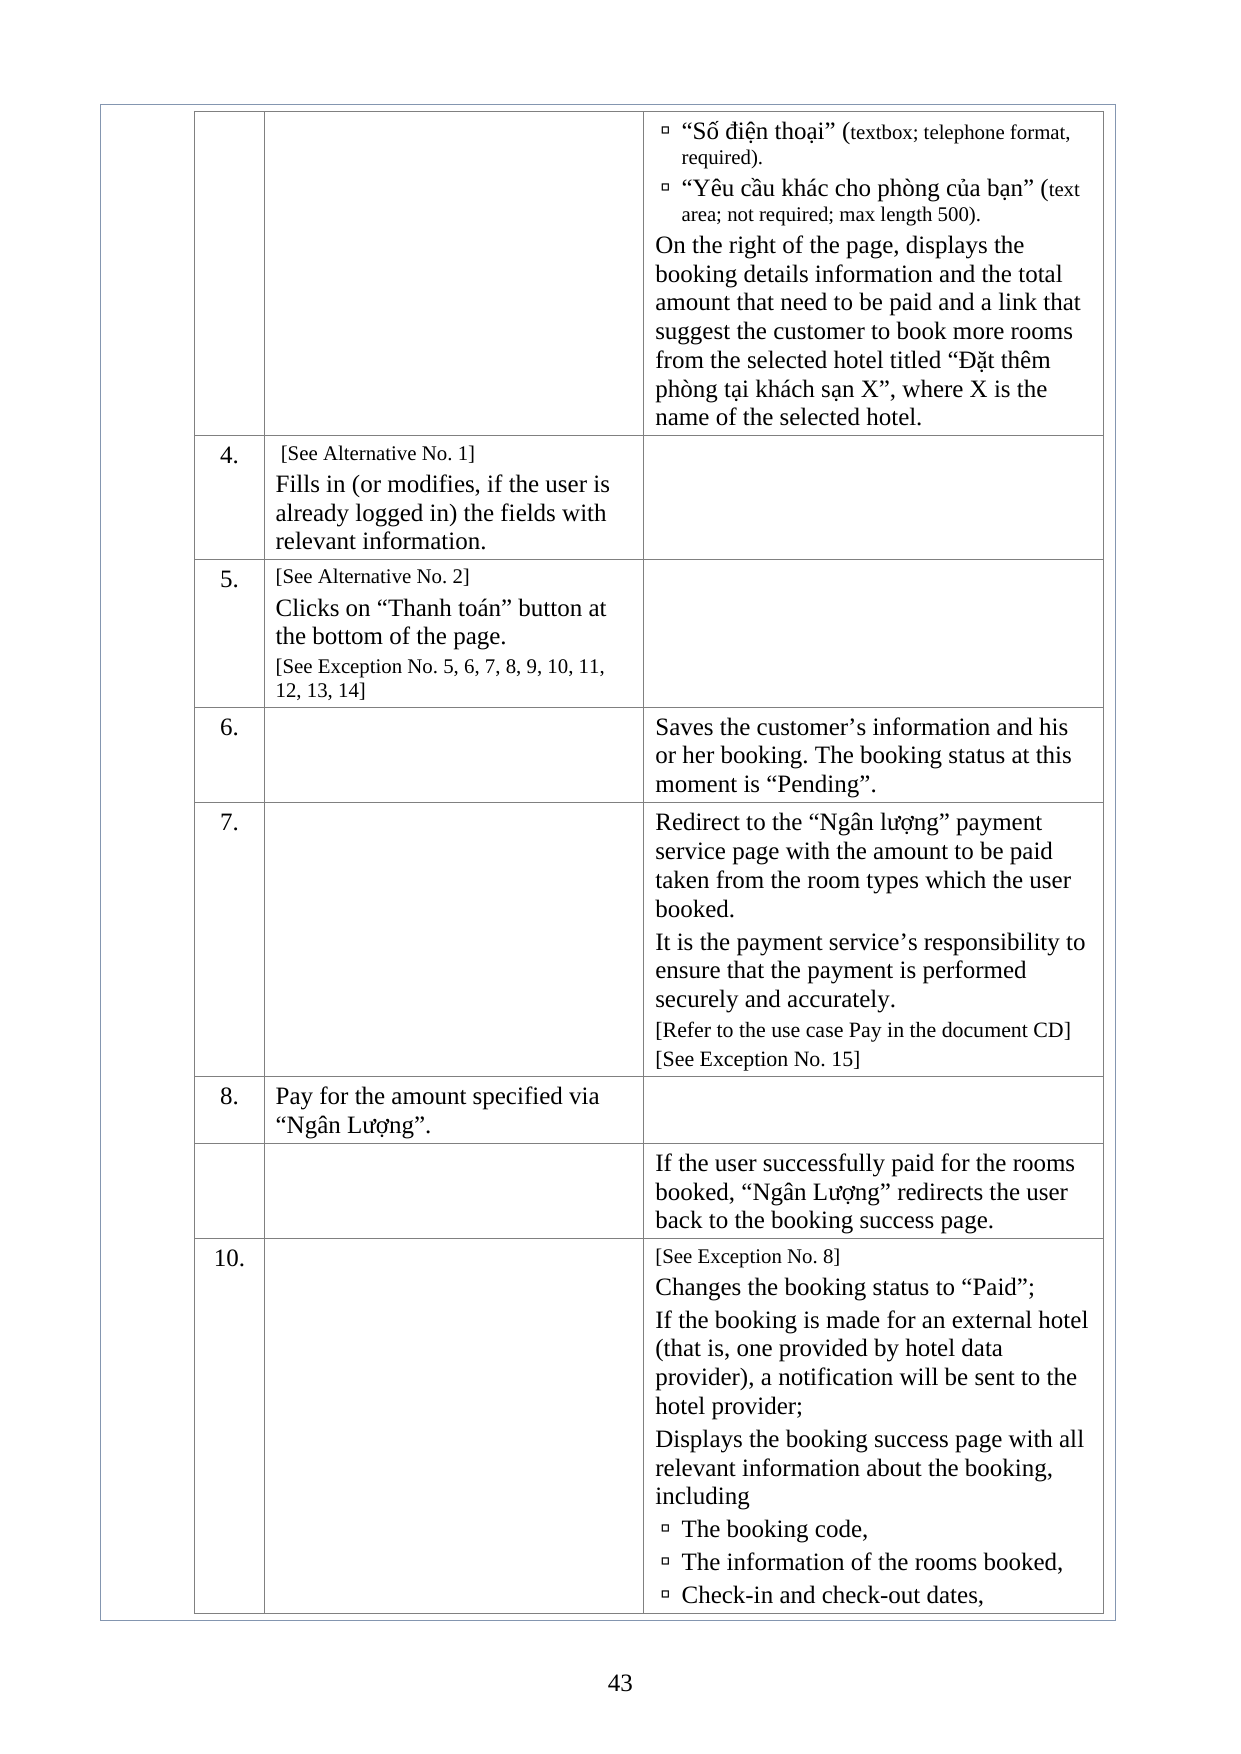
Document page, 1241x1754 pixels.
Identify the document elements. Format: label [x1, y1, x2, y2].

table_cell [101, 105, 1115, 1620]
